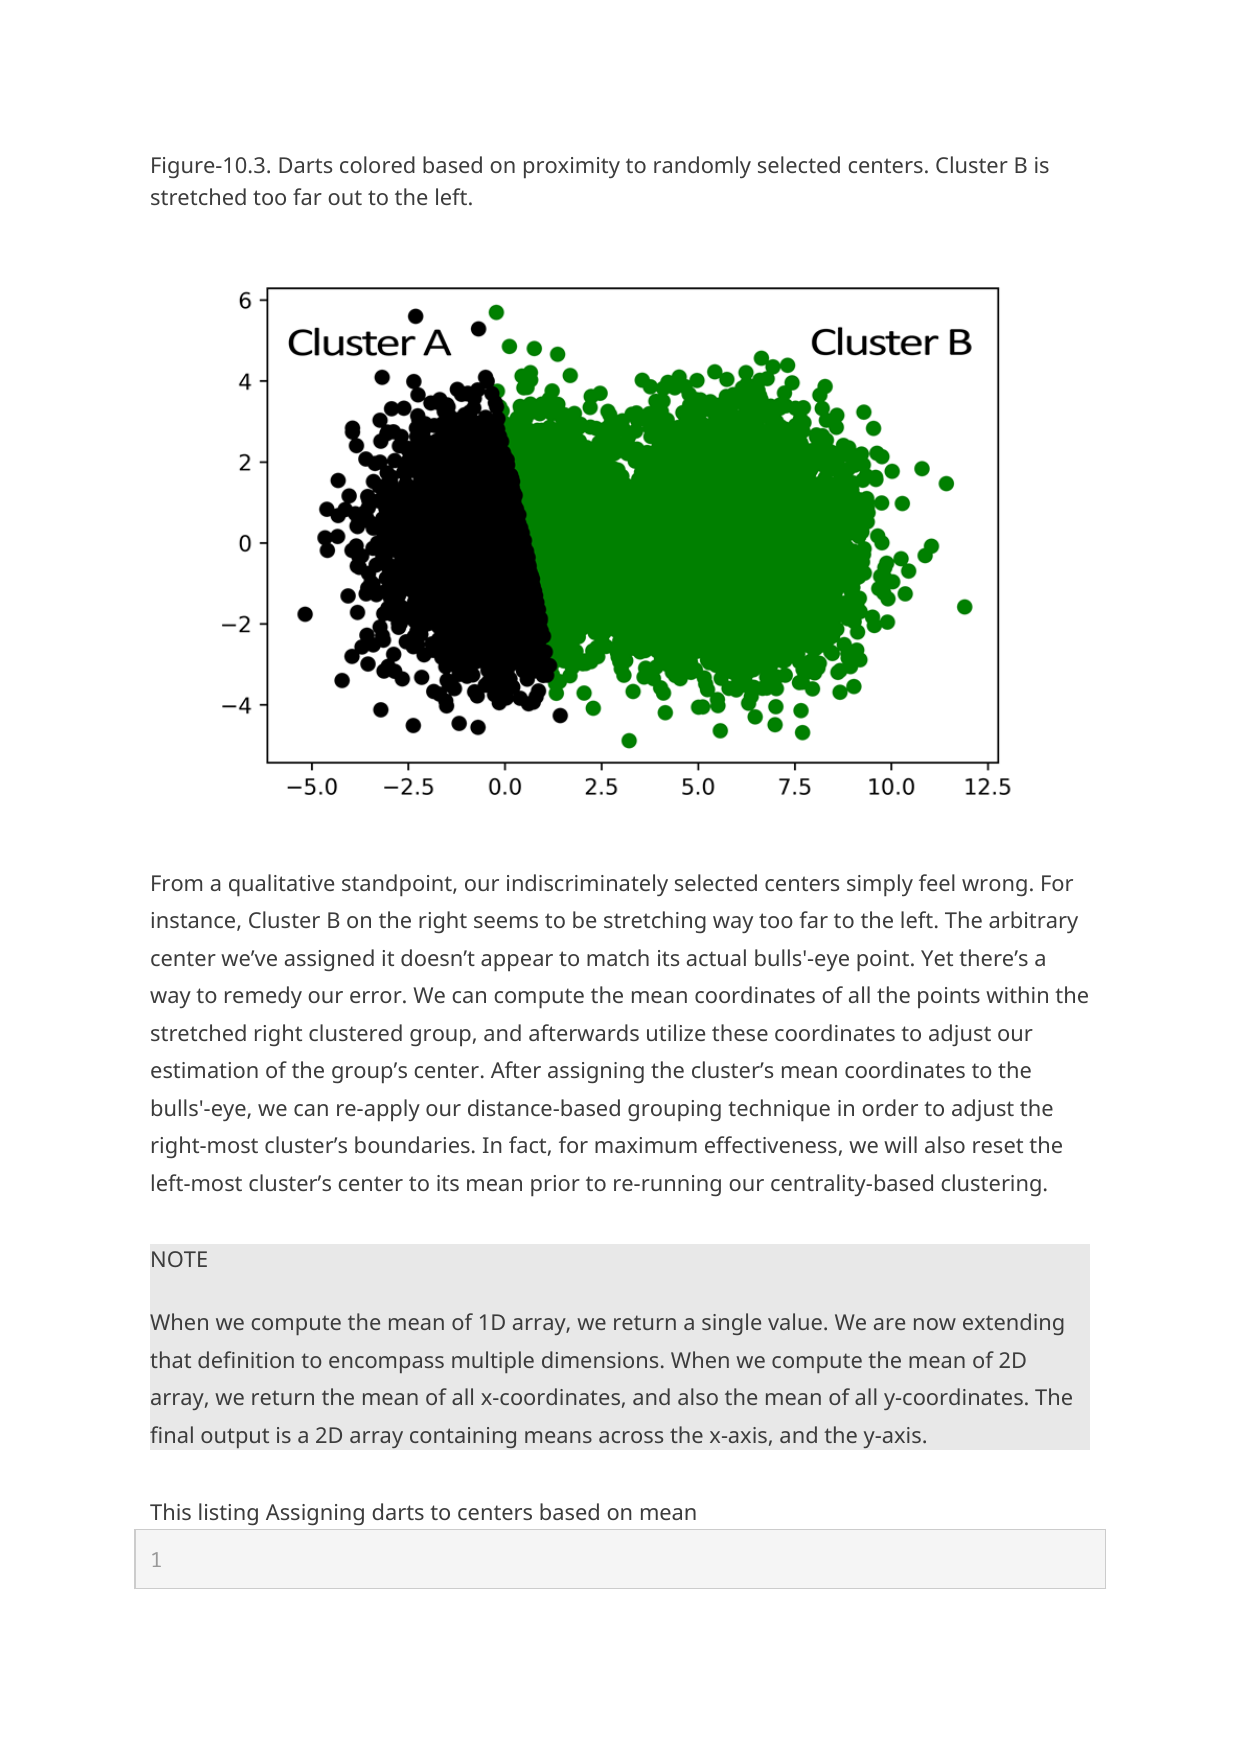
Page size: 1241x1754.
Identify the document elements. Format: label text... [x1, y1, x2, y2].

picture [150, 214, 1091, 841]
text 1 [136, 1530, 1105, 1588]
subtitle This listing Assigning darts to centers based on mean [150, 1497, 1090, 1526]
text From a qualitative standpoint, our indiscriminately selected centers simply feel wrong. For instance, Cluster B on the right seems to be stretching way too far to the left. The arbitrary center we’ve assigned it doesn’t appear to match its actual bulls'-eye point. Yet there’s a way to remedy our error. We can compute the mean coordinates of all the points within the stretched right clustered group, and afterwards utilize these coordinates to adjust our estimation of the group’s center. After assigning the cluster’s mean coordinates to the bulls'-eye, we can re-apply our distance-based grouping technique in order to adjust the right-most cluster’s boundaries. In fact, for maximum effectiveness, we will also reset the left-most cluster’s center to its mean prior to re-running our centrality-based clustering. [150, 860, 1090, 1197]
subtitle Figure-10.3. Darts colored based on proximity to randomly selected centers. Cluster B is stretched too far out to the left. [150, 150, 1090, 212]
subtitle NOTE [150, 1244, 1090, 1274]
text When we compute the mean of 1D array, we return a single value. We are now extending that definition to encompass multiple dimensions. When we compute the mean of 2D array, we return the mean of all x-coordinates, and also the mean of all y-coordinates. The final output is a 2D array containing means across the x-axis, and the y-axis. [150, 1300, 1090, 1450]
